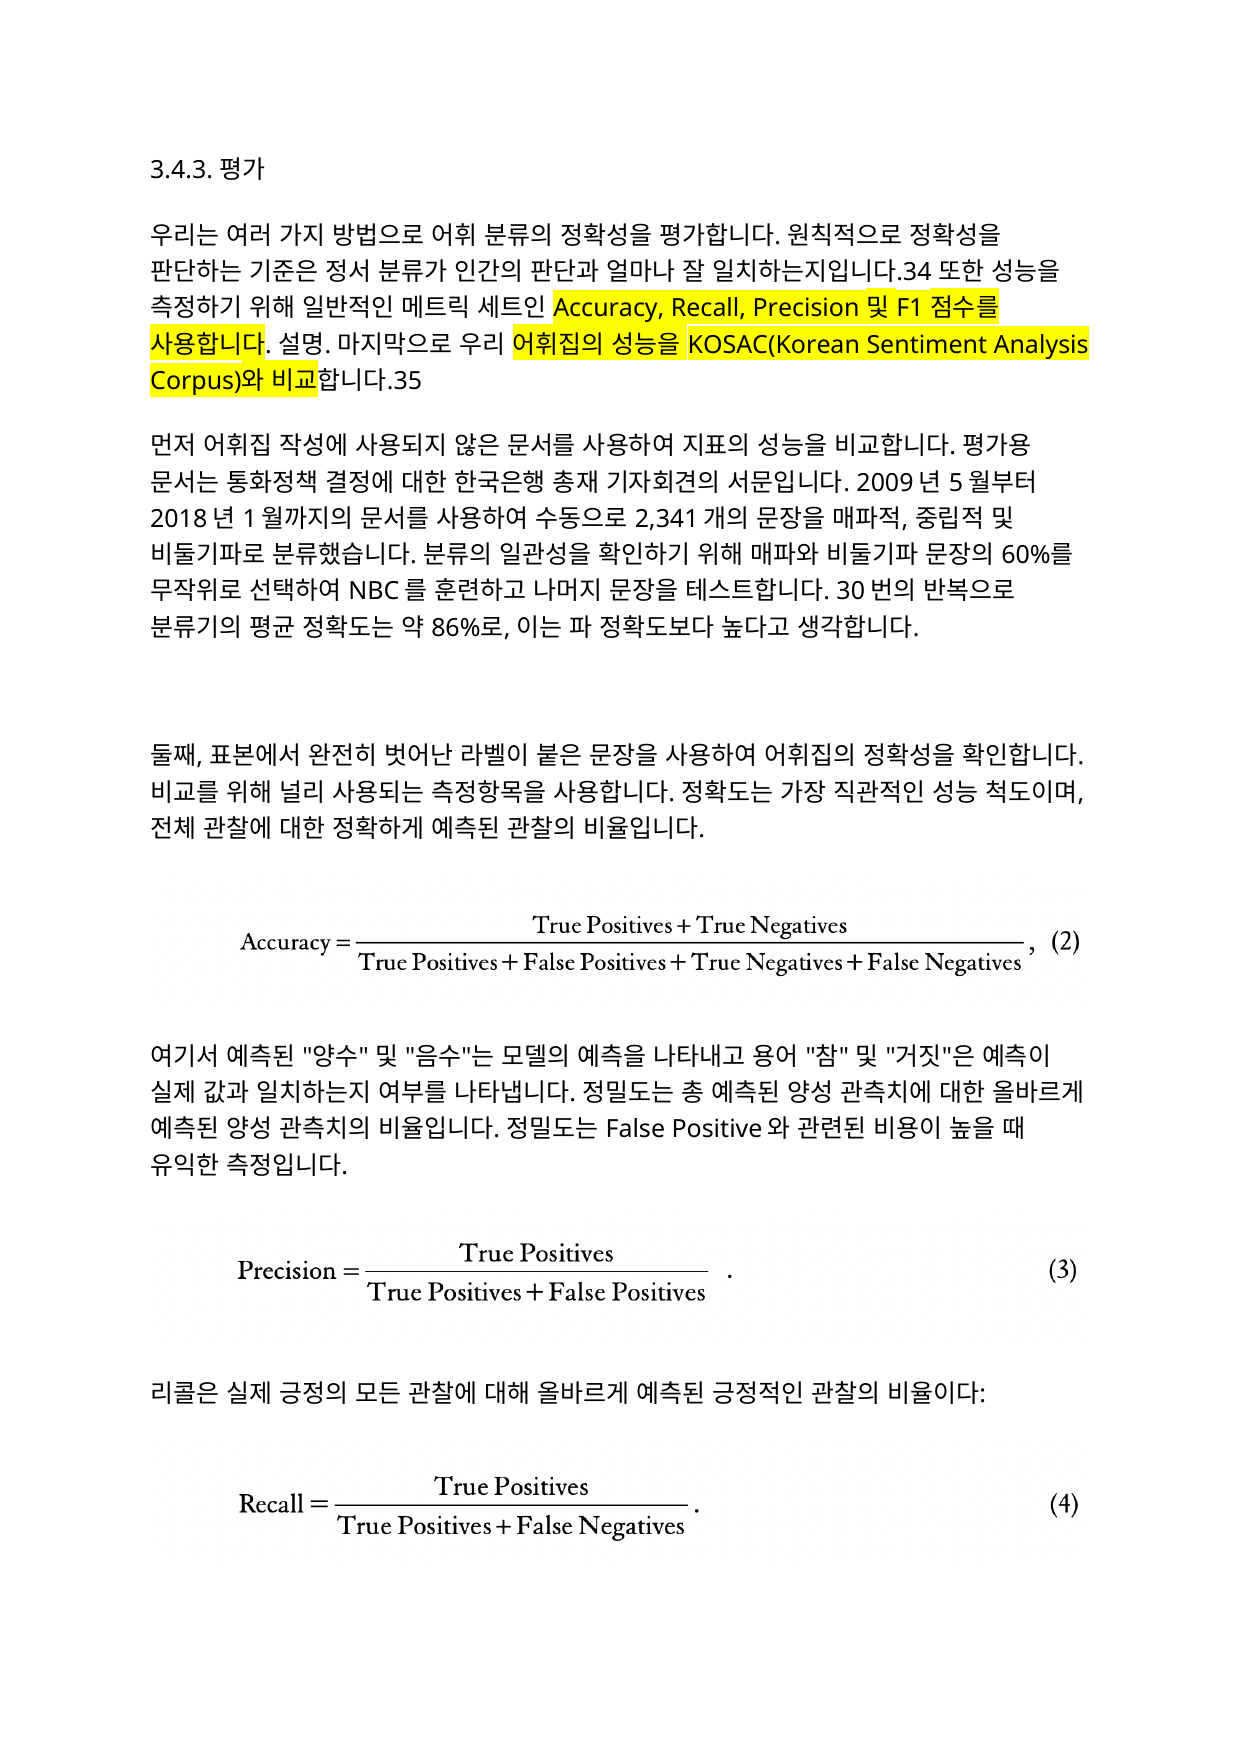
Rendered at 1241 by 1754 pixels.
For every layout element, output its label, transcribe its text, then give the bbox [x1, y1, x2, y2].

text 먼저 어휘집 작성에 사용되지 않은 문서를 사용하여 지표의 성능을 비교합니다. 평가용 문서는 통화정책 결정에 대한 한국은행 총재 기자회견의 서문입니다. 2009년 5월부터 2018년 1월까지의 문서를 사용하여 수동으로 2,341개의 문장을 매파적, 중립적 및 비둘기파로 분류했습니다. 분류의 일관성을 확인하기 위해 매파와 비둘기파 문장의 60%를 무작위로 선택하여 NBC를 훈련하고 나머지 문장을 테스트합니다. 30번의 반복으로 분류기의 평균 정확도는 약 86%로, 이는 파 정확도보다 높다고 생각합니다. [150, 426, 1090, 643]
text 리콜은 실제 긍정의 모든 관찰에 대해 올바르게 예측된 긍정적인 관찰의 비율이다: [150, 1373, 1090, 1409]
picture [150, 1210, 1091, 1344]
picture [150, 873, 1091, 1008]
text 둘째, 표본에서 완전히 벗어난 라벨이 붙은 문장을 사용하여 어휘집의 정확성을 확인합니다. 비교를 위해 널리 사용되는 측정항목을 사용합니다. 정확도는 가장 직관적인 성능 척도이며, 전체 관찰에 대한 정확하게 예측된 관찰의 비율입니다. [150, 736, 1090, 844]
text 여기서 예측된 "양수" 및 "음수"는 모델의 예측을 나타내고 용어 "참" 및 "거짓"은 예측이 실제 값과 일치하는지 여부를 나타냅니다. 정밀도는 총 예측된 양성 관측치에 대한 올바르게 예측된 양성 관측치의 비율입니다. 정밀도는 False Positive와 관련된 비용이 높을 때 유익한 측정입니다. [150, 1036, 1090, 1181]
text 3.4.3. 평가 [150, 150, 1090, 186]
picture [150, 1438, 1091, 1573]
text 우리는 여러 가지 방법으로 어휘 분류의 정확성을 평가합니다. 원칙적으로 정확성을 판단하는 기준은 정서 분류가 인간의 판단과 얼마나 잘 일치하는지입니다.34 또한 성능을 측정하기 위해 일반적인 메트릭 세트인 Accuracy, Recall, Precision 및 F1 점수를 사용합니다. 설명. 마지막으로 우리 어휘집의 성능을 KOSAC(Korean Sentiment Analysis Corpus)와 비교합니다.35 [150, 215, 1090, 397]
